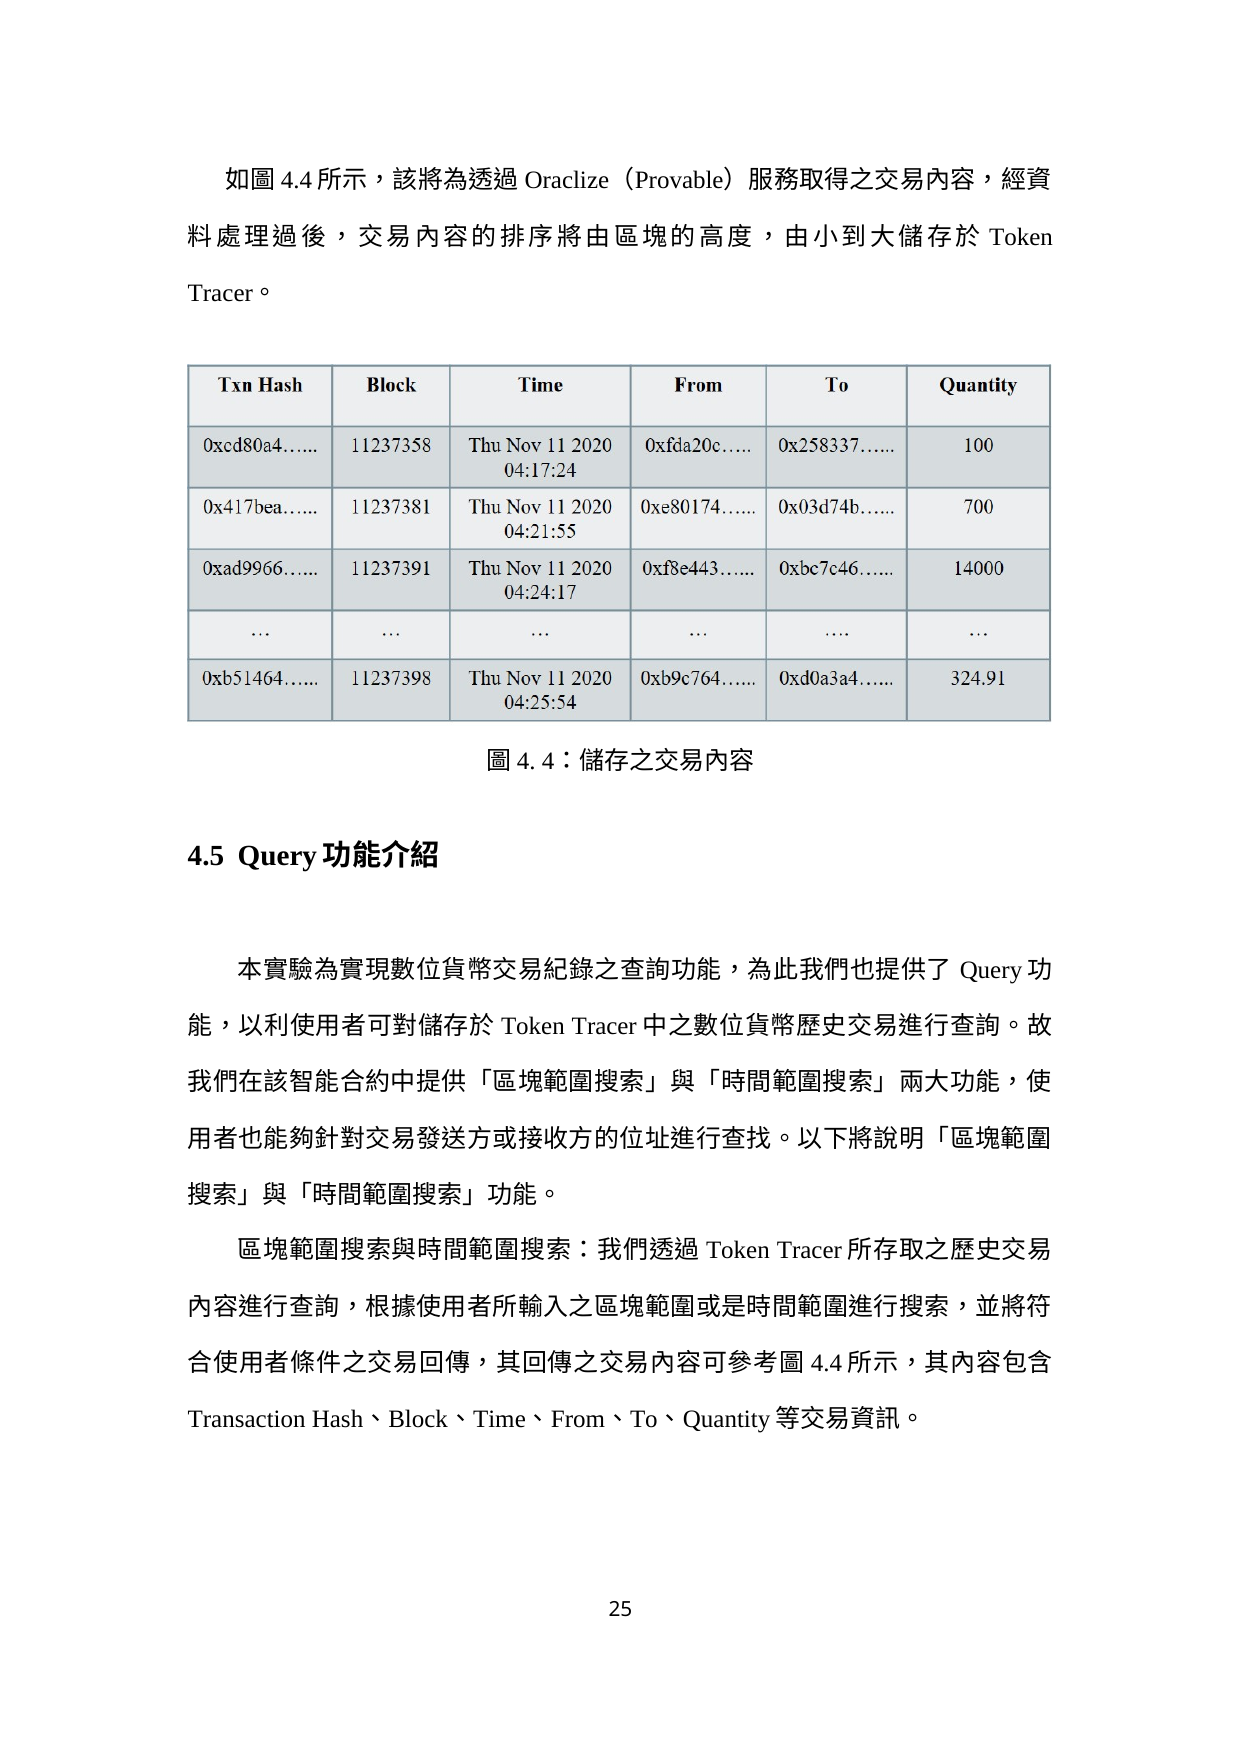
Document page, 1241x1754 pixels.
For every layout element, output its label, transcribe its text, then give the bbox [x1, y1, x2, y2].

subtitle 4.5 Query功能介紹 [187, 815, 1053, 890]
picture [187, 364, 1052, 726]
text 區塊範圍搜索與時間範圍搜索：我們透過Token Tracer所存取之歷史交易內容進行查詢，根據使用者所輸入之區塊範圍或是時間範圍進行搜索，並將符合使用者條件之交易回傳，其回傳之交易內容可參考圖4.4所示，其內容包含Transaction Hash、Block、Time、From、To、Quantity等交易資訊。 [187, 1229, 1053, 1436]
text 本實驗為實現數位貨幣交易紀錄之查詢功能，為此我們也提供了Query功能，以利使用者可對儲存於Token Tracer中之數位貨幣歷史交易進行查詢。故我們在該智能合約中提供「區塊範圍搜索」與「時間範圍搜索」兩大功能，使用者也能夠針對交易發送方或接收方的位址進行查找。以下將說明「區塊範圍搜索」與「時間範圍搜索」功能。 [187, 949, 1053, 1211]
text 圖 4. 4：儲存之交易內容 [187, 740, 1053, 777]
text 如圖4.4所示，該將為透過Oraclize（Provable）服務取得之交易內容，經資料處理過後，交易內容的排序將由區塊的高度，由小到大儲存於Token Tracer。 [187, 159, 1053, 309]
